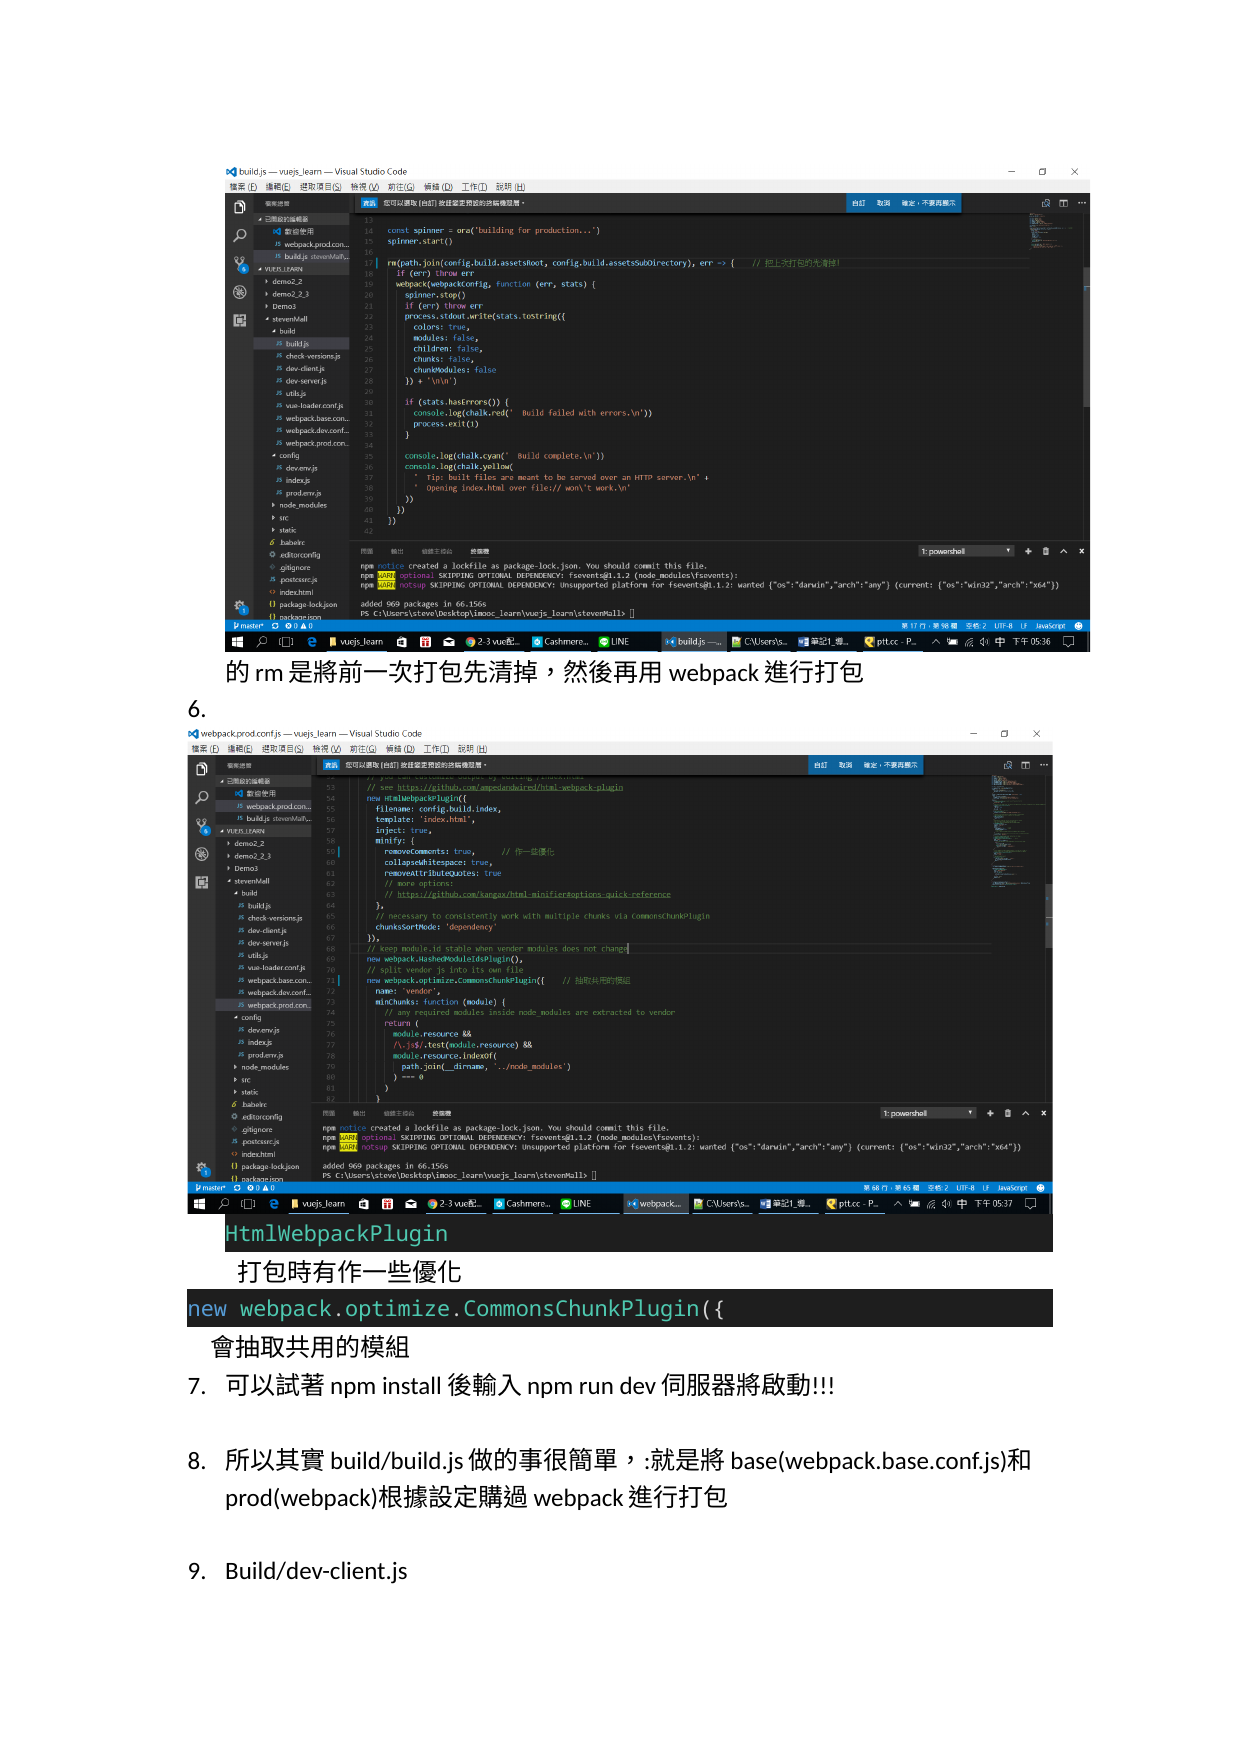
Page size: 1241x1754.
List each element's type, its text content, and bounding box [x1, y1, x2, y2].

list HtmlWebpackPlugin [225, 1214, 1053, 1252]
list Build/dev-client.js [187, 1552, 1053, 1589]
list 可以試著npm install後輸入npm run dev伺服器將啟動!!! [187, 1364, 1053, 1402]
list 所以其實build/build.js做的事很簡單，:就是將base(webpack.base.conf.js)和prod(webpack)根據設定購過webpack進行打包 [187, 1439, 1053, 1514]
list 的rm是將前一次打包先清掉，然後再用webpack進行打包 [225, 652, 1053, 689]
picture [225, 164, 1091, 652]
text new webpack.optimize.CommonsChunkPlugin({ [187, 1289, 1053, 1327]
text 會抽取共用的模組 [187, 1327, 1053, 1364]
text 打包時有作一些優化 [187, 1252, 1053, 1289]
picture [187, 727, 1053, 1214]
